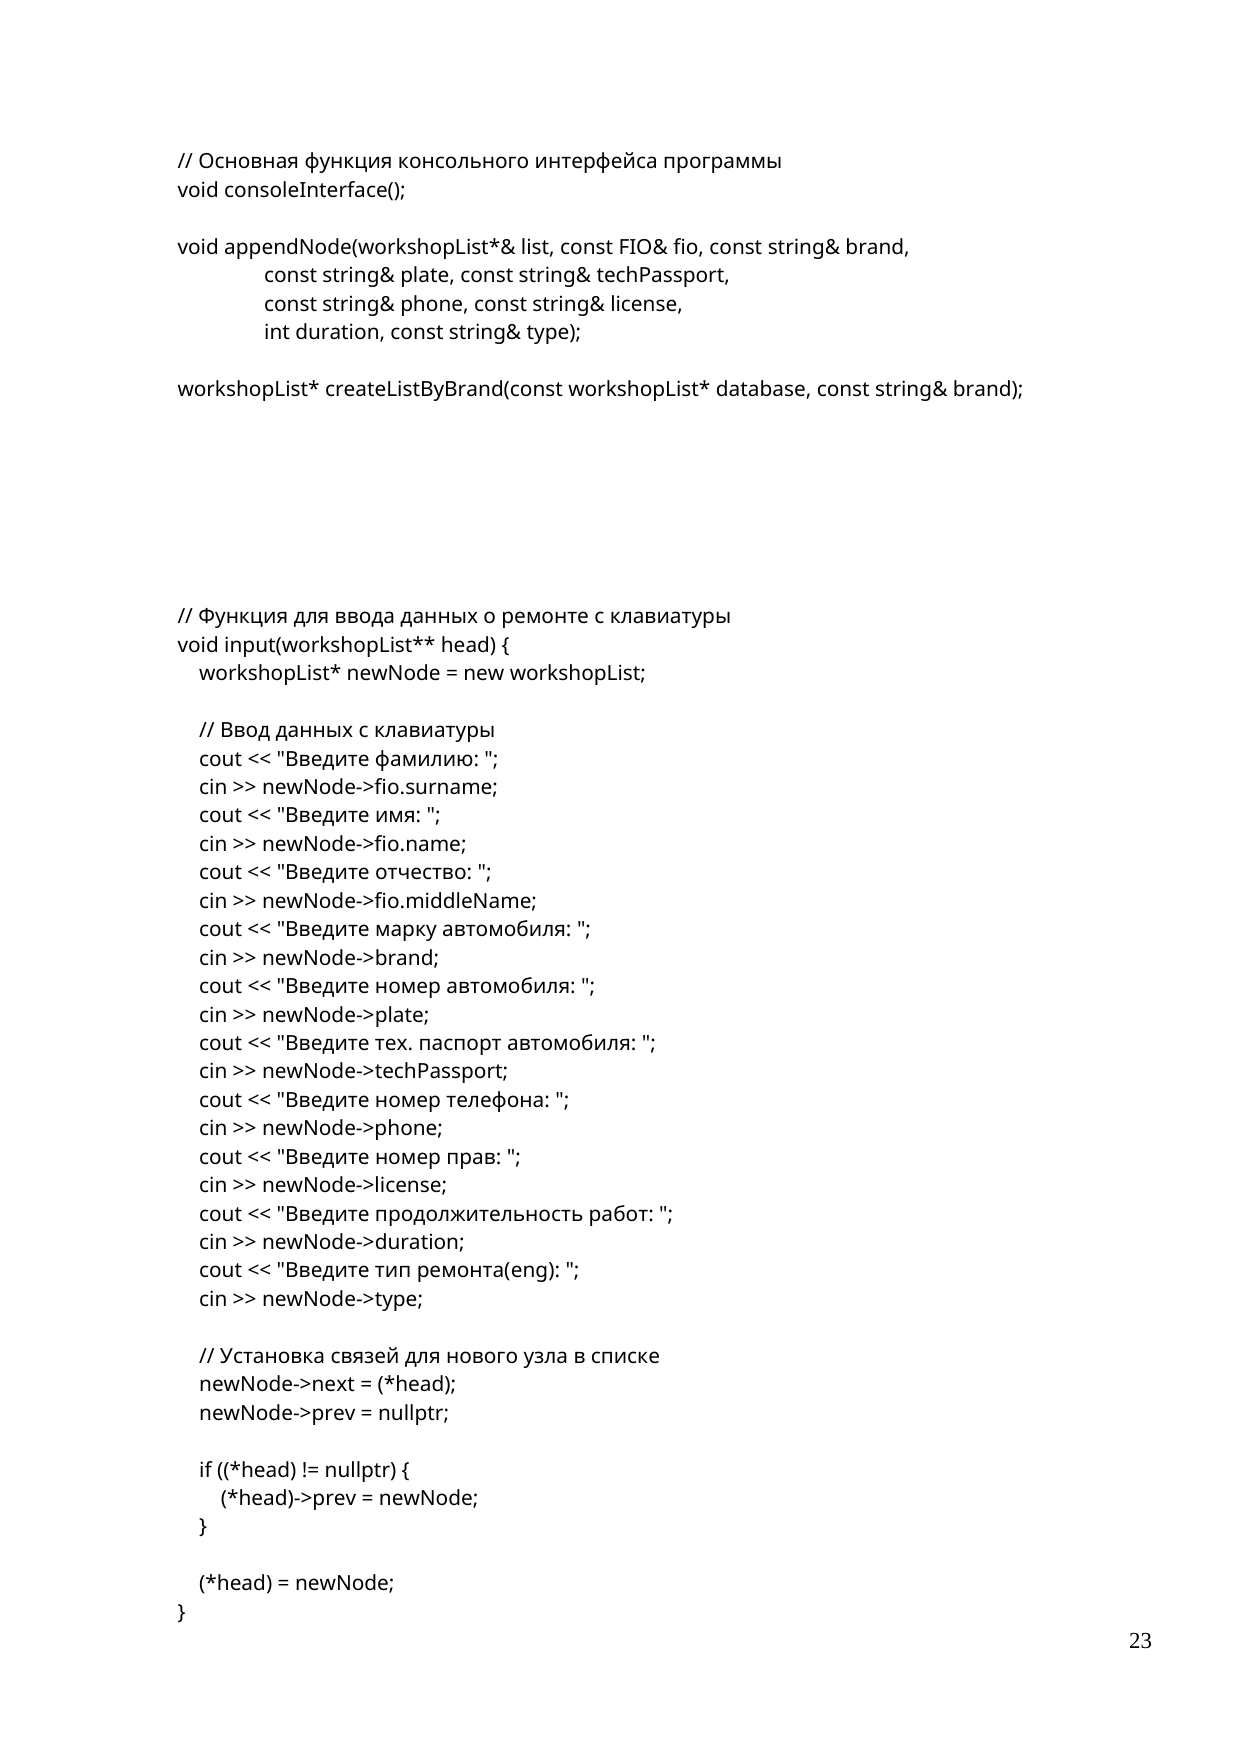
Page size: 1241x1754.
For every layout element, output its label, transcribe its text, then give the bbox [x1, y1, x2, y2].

text } [177, 1597, 1152, 1625]
text cin >> newNode->duration; [177, 1227, 1152, 1256]
text workshopList* newNode = new workshopList; [177, 658, 1152, 687]
text cout << "Введите номер прав: "; [177, 1142, 1152, 1170]
text int duration, const string& type); [177, 317, 1152, 346]
text (*head) = newNode; [177, 1568, 1152, 1597]
text cin >> newNode->type; [177, 1284, 1152, 1312]
text cout << "Введите марку автомобиля: "; [177, 914, 1152, 943]
text cout << "Введите фамилию: "; [177, 744, 1152, 772]
text cin >> newNode->plate; [177, 1000, 1152, 1028]
text cin >> newNode->techPassport; [177, 1057, 1152, 1085]
text // Установка связей для нового узла в списке [177, 1341, 1152, 1369]
text } [177, 1512, 1152, 1540]
text cin >> newNode->brand; [177, 943, 1152, 971]
text cin >> newNode->phone; [177, 1113, 1152, 1142]
text newNode->prev = nullptr; [177, 1398, 1152, 1426]
text // Основная функция консольного интерфейса программы [177, 147, 1152, 175]
text // Ввод данных с клавиатуры [177, 715, 1152, 744]
text cout << "Введите продолжительность работ: "; [177, 1199, 1152, 1227]
text void input(workshopList** head) { [177, 630, 1152, 658]
text cin >> newNode->fio.name; [177, 829, 1152, 857]
text cin >> newNode->fio.middleName; [177, 886, 1152, 914]
text const string& phone, const string& license, [177, 289, 1152, 317]
text cout << "Введите тип ремонта(eng): "; [177, 1256, 1152, 1284]
text (*head)->prev = newNode; [177, 1483, 1152, 1512]
text cout << "Введите номер телефона: "; [177, 1085, 1152, 1113]
text cout << "Введите тех. паспорт автомобиля: "; [177, 1028, 1152, 1057]
text cout << "Введите имя: "; [177, 801, 1152, 829]
text cin >> newNode->license; [177, 1170, 1152, 1199]
text newNode->next = (*head); [177, 1369, 1152, 1398]
text cout << "Введите номер автомобиля: "; [177, 971, 1152, 1000]
text workshopList* createListByBrand(const workshopList* database, const string& brand); [177, 374, 1152, 402]
text void consoleInterface(); [177, 175, 1152, 203]
text void appendNode(workshopList*& list, const FIO& fio, const string& brand, [177, 232, 1152, 260]
text if ((*head) != nullptr) { [177, 1455, 1152, 1483]
text // Функция для ввода данных о ремонте с клавиатуры [177, 602, 1152, 630]
text const string& plate, const string& techPassport, [177, 260, 1152, 289]
text cin >> newNode->fio.surname; [177, 772, 1152, 801]
text cout << "Введите отчество: "; [177, 857, 1152, 886]
